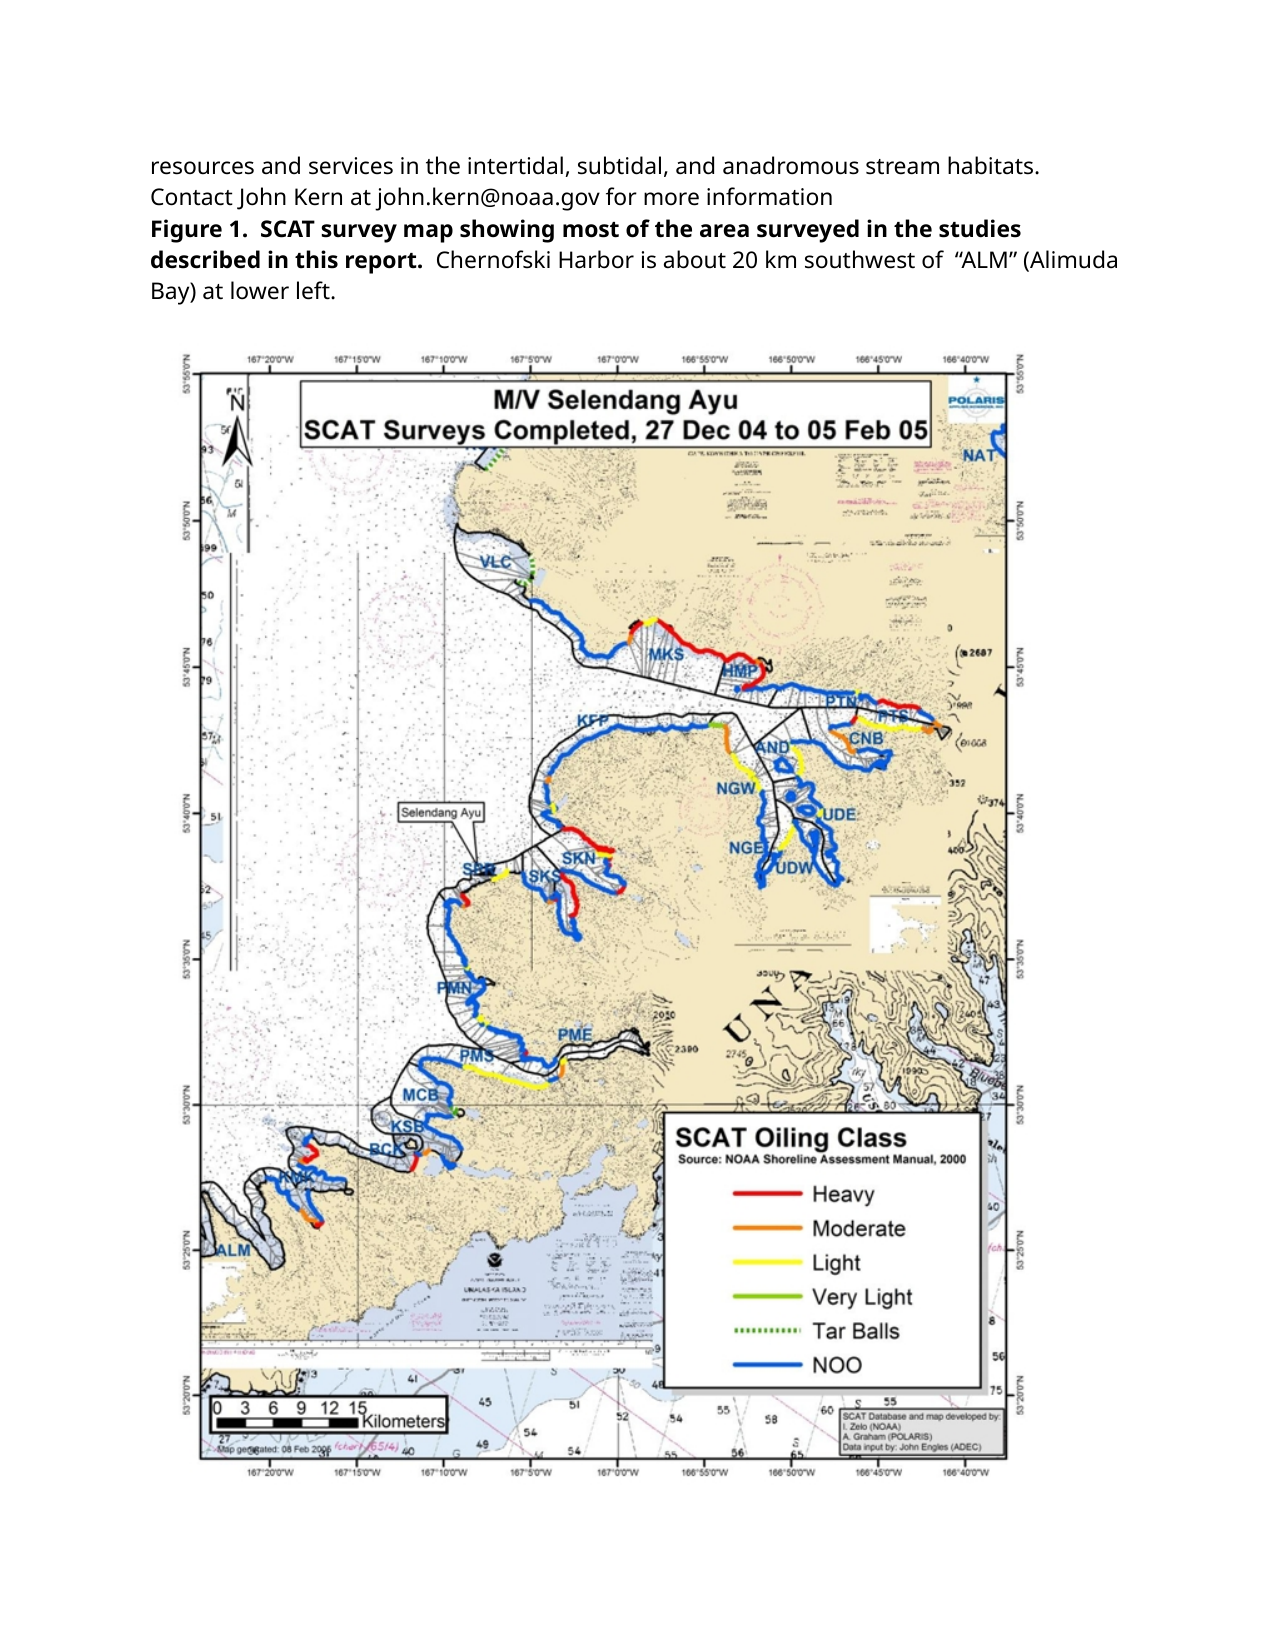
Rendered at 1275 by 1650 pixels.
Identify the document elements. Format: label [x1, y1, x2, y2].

picture [150, 334, 1050, 1500]
